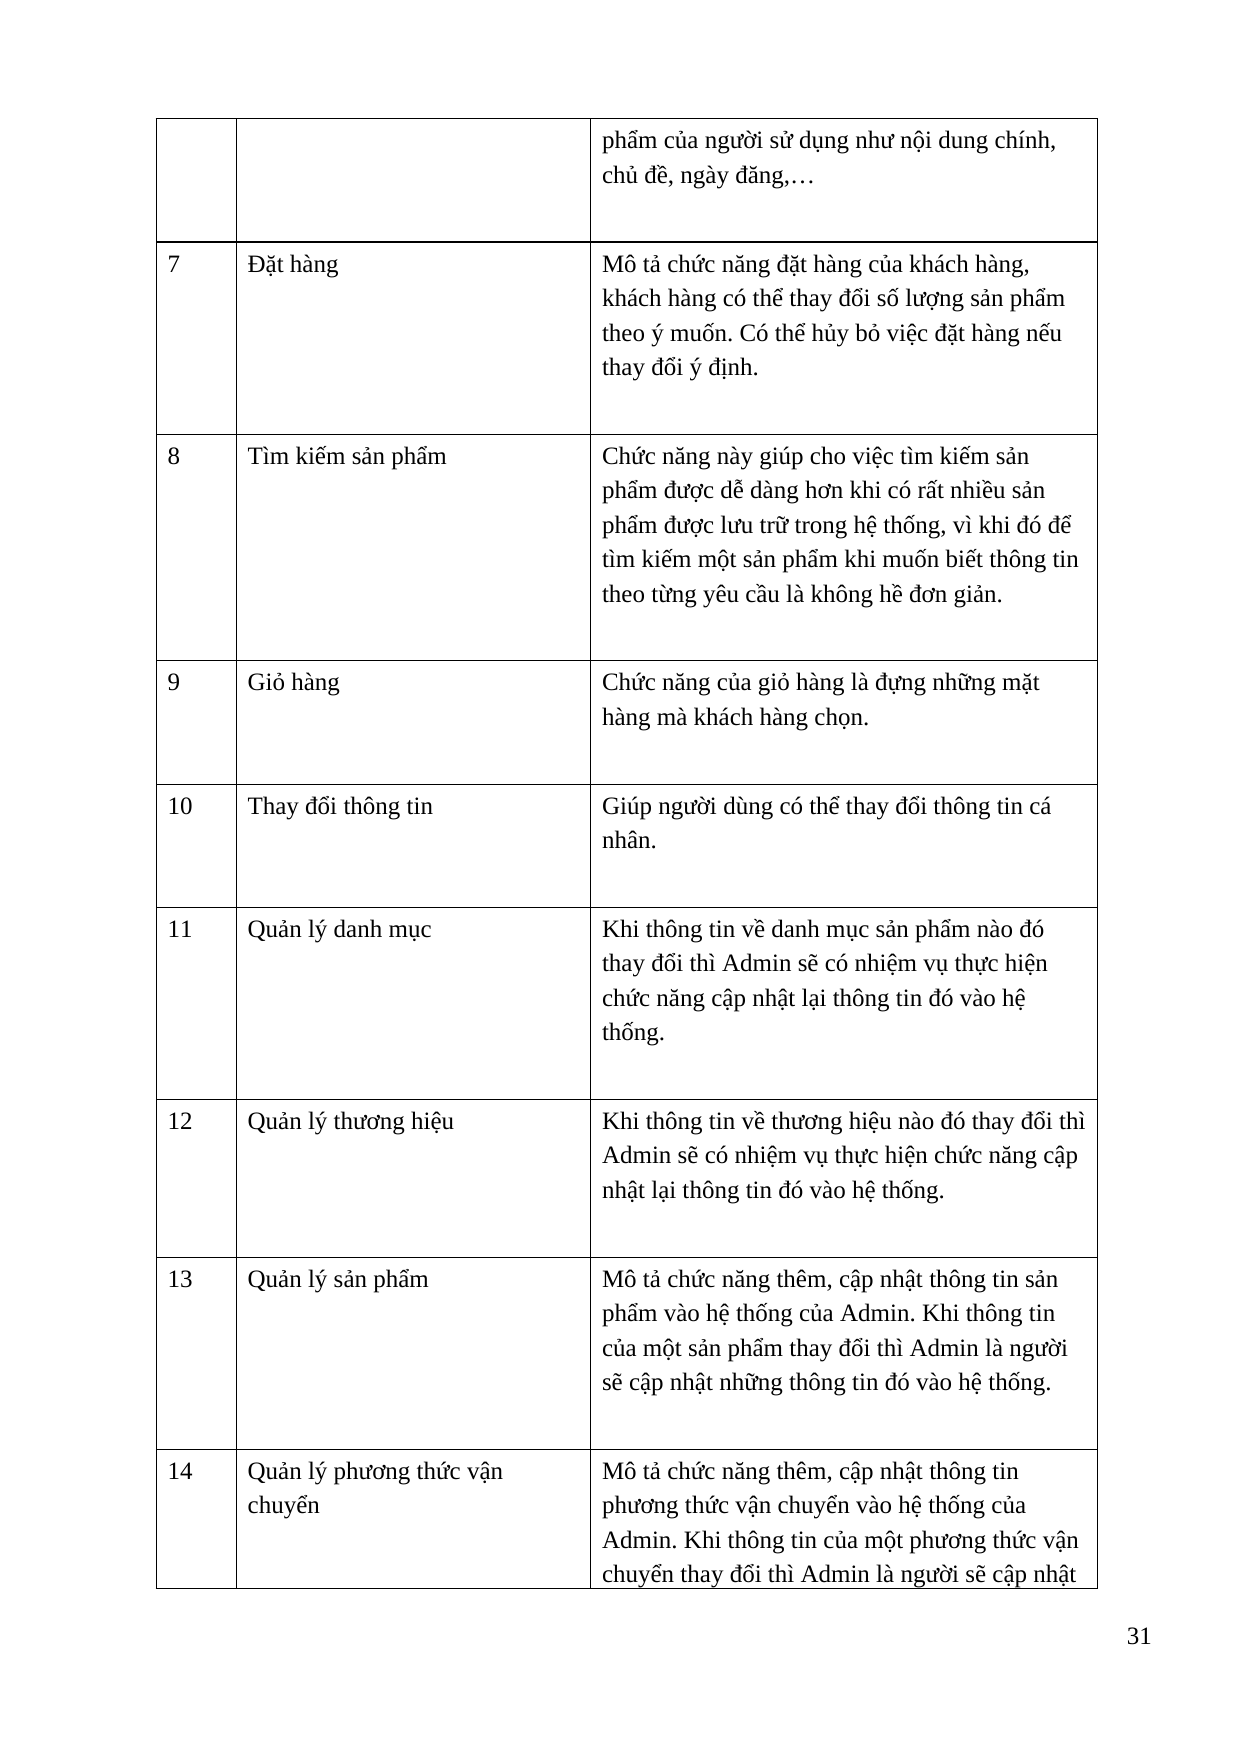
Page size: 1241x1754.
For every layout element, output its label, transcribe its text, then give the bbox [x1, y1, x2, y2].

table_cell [591, 1450, 1097, 1588]
table_cell Tìm kiếm sản phẩm [237, 435, 590, 660]
table_cell 8 [157, 435, 236, 660]
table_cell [591, 119, 1097, 241]
table_cell 11 [157, 908, 236, 1099]
table_cell Quản lý sản phẩm [237, 1258, 590, 1449]
table_cell Thay đổi thông tin [237, 785, 590, 907]
table_cell 9 [157, 661, 236, 783]
table_cell Quản lý danh mục [237, 908, 590, 1099]
table_cell Đặt hàng [237, 243, 590, 433]
table_cell 13 [157, 1258, 236, 1449]
table_cell Chức năng của giỏ hàng là đựng những mặt hàng mà khách hàng chọn. [591, 661, 1097, 783]
table_cell 10 [157, 785, 236, 907]
table_cell 7 [157, 243, 236, 433]
table_cell Mô tả chức năng đặt hàng của khách hàng, khách hàng có thể thay đổi số lượng sản phẩm theo ý muốn. Có thể hủy bỏ việc đặt hàng nếu thay đổi ý định. [591, 243, 1097, 433]
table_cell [237, 119, 590, 241]
table_cell Quản lý thương hiệu [237, 1100, 590, 1257]
table_cell Khi thông tin về thương hiệu nào đó thay đổi thì Admin sẽ có nhiệm vụ thực hiện chức năng cập nhật lại thông tin đó vào hệ thống. [591, 1100, 1097, 1257]
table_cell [237, 1450, 590, 1588]
table_cell 12 [157, 1100, 236, 1257]
table_cell 6 [157, 119, 236, 241]
table_cell Giúp người dùng có thể thay đổi thông tin cá nhân. [591, 785, 1097, 907]
table_cell 14 [157, 1450, 236, 1588]
table_cell Giỏ hàng [237, 661, 590, 783]
table_cell Khi thông tin về danh mục sản phẩm nào đó thay đổi thì Admin sẽ có nhiệm vụ thực hiện chức năng cập nhật lại thông tin đó vào hệ thống. [591, 908, 1097, 1099]
table_cell Chức năng này giúp cho việc tìm kiếm sản phẩm được dễ dàng hơn khi có rất nhiều sản phẩm được lưu trữ trong hệ thống, vì khi đó để tìm kiếm một sản phẩm khi muốn biết thông tin theo từng yêu cầu là không hề đơn giản. [591, 435, 1097, 660]
table_cell Mô tả chức năng thêm, cập nhật thông tin sản phẩm vào hệ thống của Admin. Khi thông tin của một sản phẩm thay đổi thì Admin là người sẽ cập nhật những thông tin đó vào hệ thống. [591, 1258, 1097, 1449]
